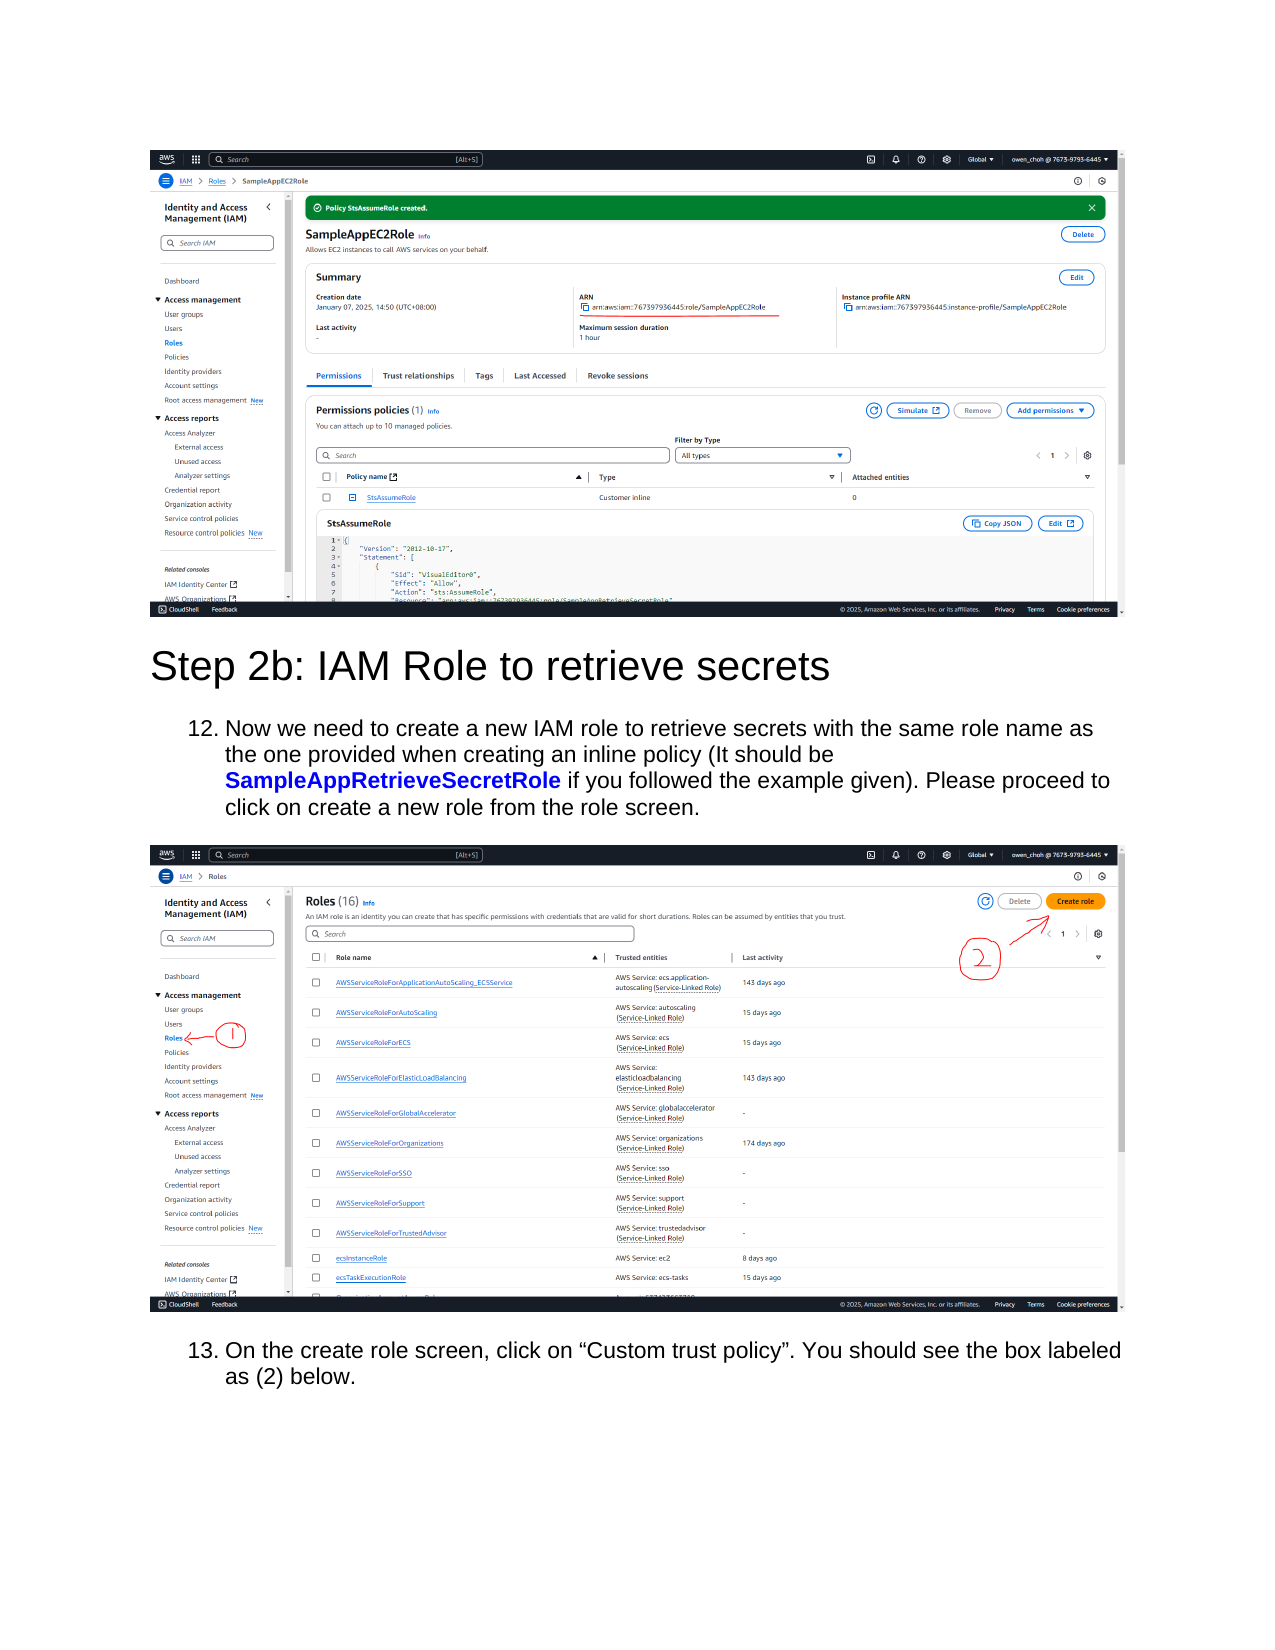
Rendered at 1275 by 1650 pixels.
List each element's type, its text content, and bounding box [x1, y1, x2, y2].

list On the create role screen, click on “Custom trust policy”. You should see the box labeled as (2) below. [187, 1337, 1125, 1389]
picture [150, 150, 1125, 617]
picture [150, 845, 1125, 1312]
list Now we need to create a new IAM role to retrieve secrets with the same role name as the one provided when creating an inline policy (It should be SampleAppRetrieveSecretRole if you followed the example given). Please proceed to click on create a new role from the role screen. [187, 714, 1125, 820]
subtitle Step 2b: IAM Role to retrieve secrets [150, 642, 1125, 689]
